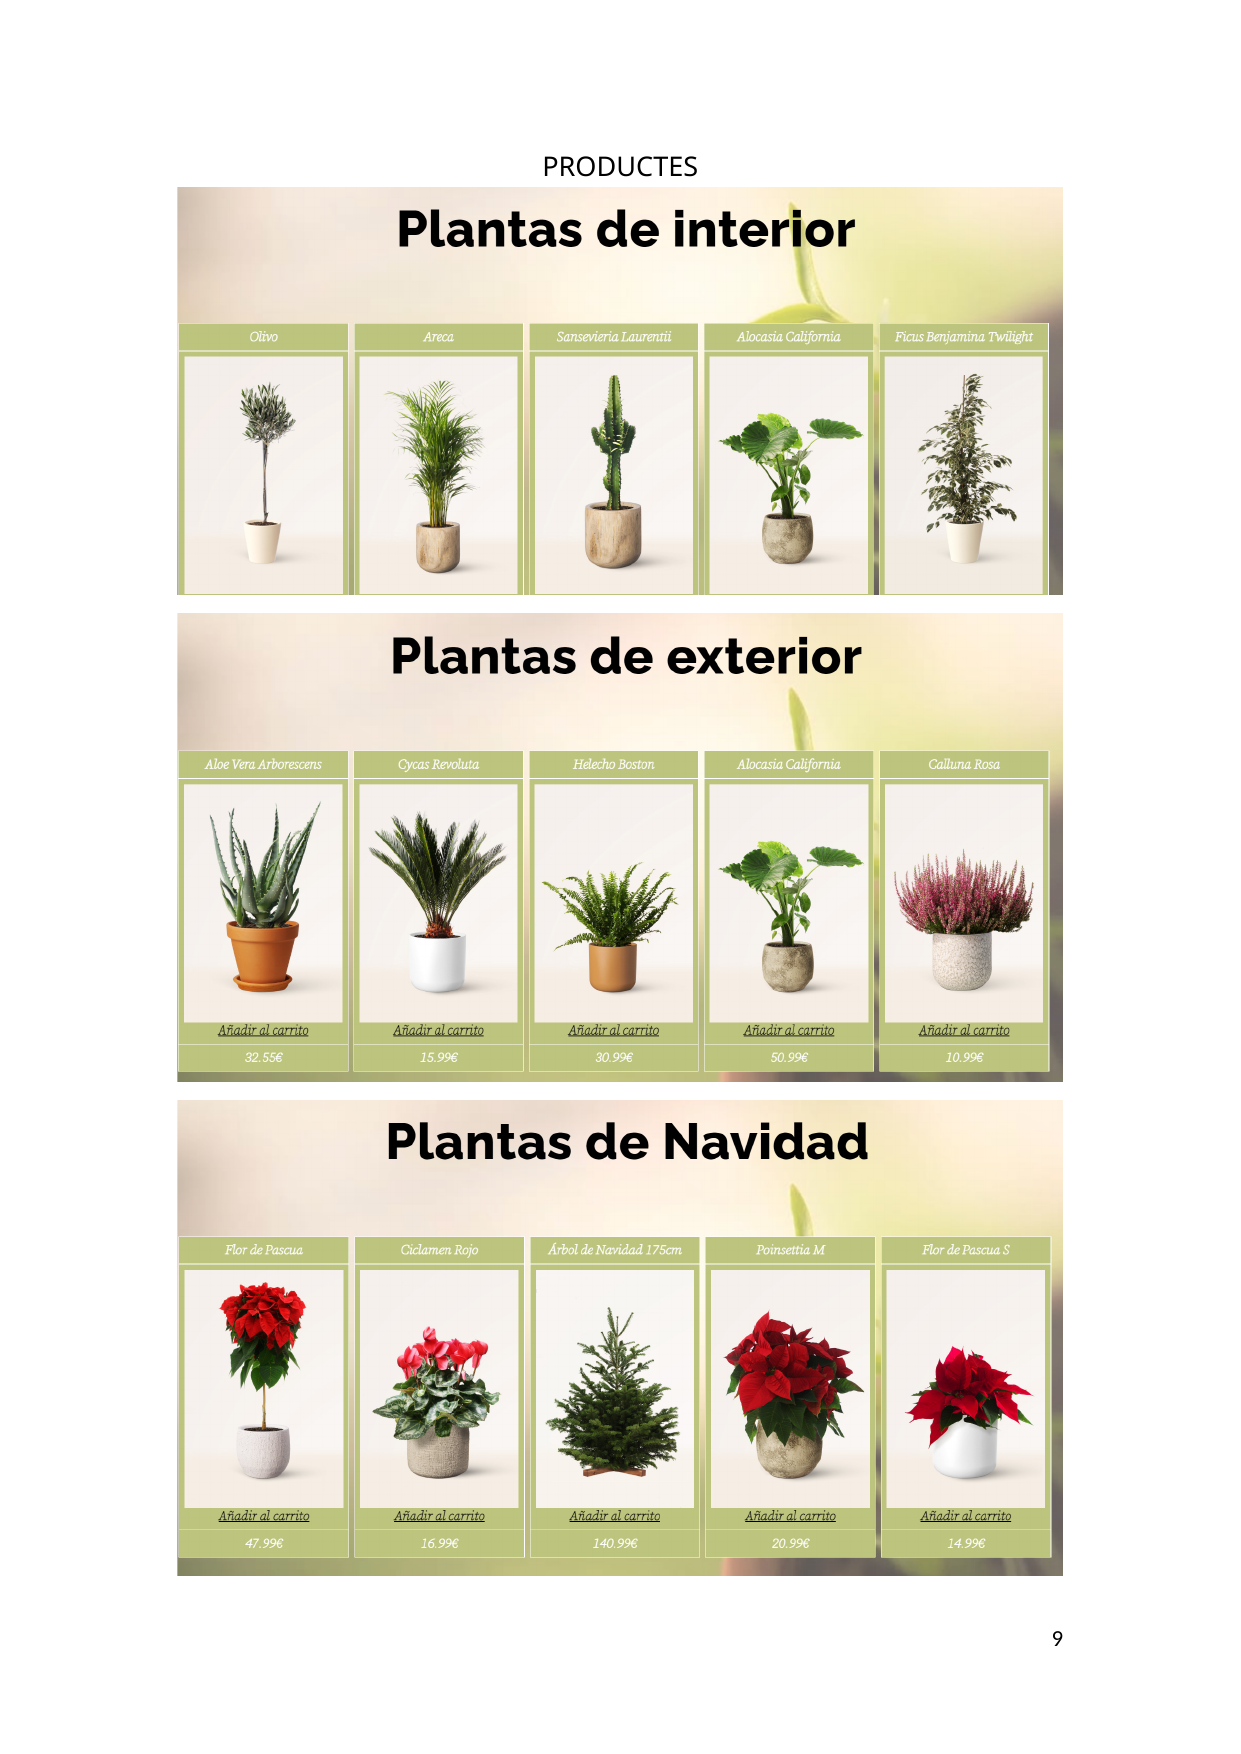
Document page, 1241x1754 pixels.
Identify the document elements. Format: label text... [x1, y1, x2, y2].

subtitle PRODUCTES [177, 148, 1063, 184]
picture [177, 1100, 1063, 1576]
picture [177, 613, 1063, 1082]
picture [177, 187, 1063, 595]
